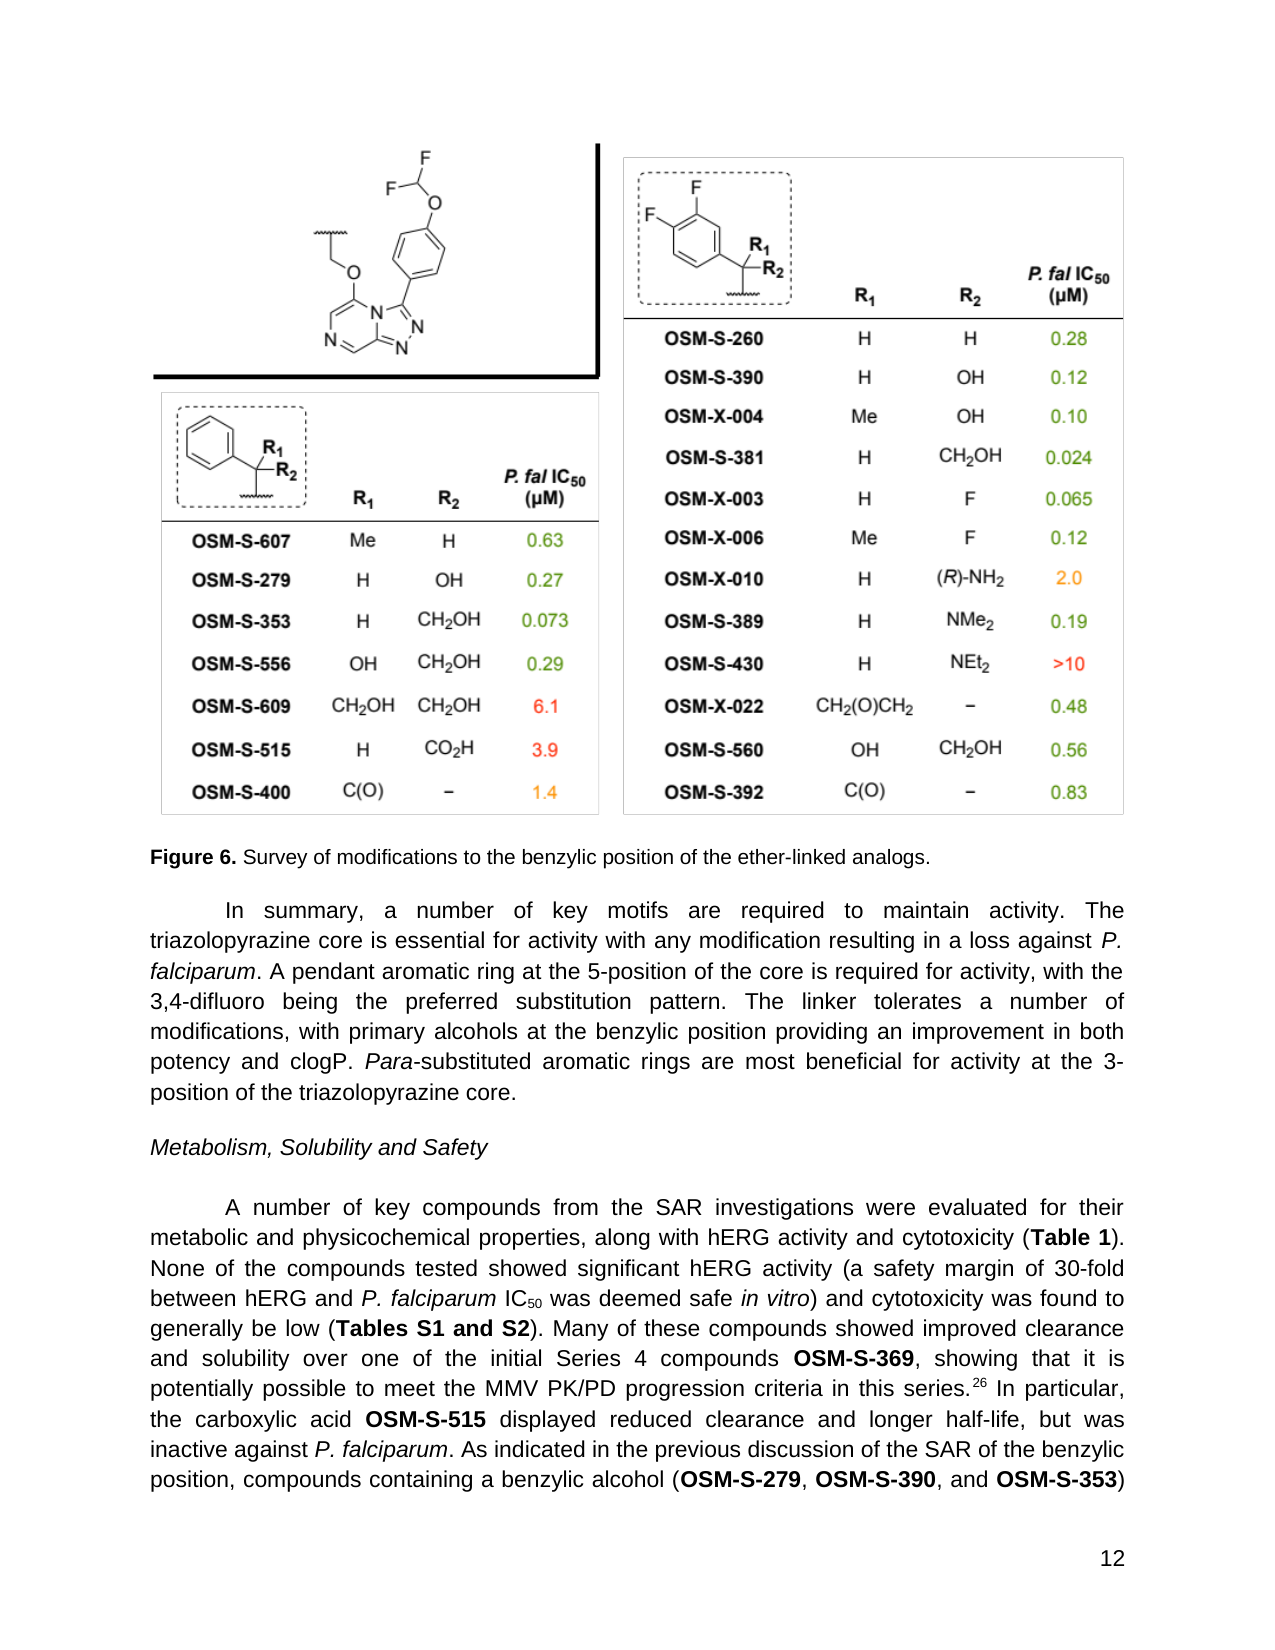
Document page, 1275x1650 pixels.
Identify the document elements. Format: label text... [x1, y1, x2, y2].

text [150, 1194, 1125, 1492]
text Figure 6. Survey of modifications to the benzylic position of the ether-linked analogs. [150, 845, 1125, 869]
text In summary, a number of key motifs are required to maintain activity. The triazolopyrazine core is essential for activity with any modification resulting in a loss against P. falciparum. A pendant aromatic ring at the 5-position of the core is required for activity, with the 3,4-difluoro being the preferred substitution pattern. The linker tolerates a number of modifications, with primary alcohols at the benzylic position providing an improvement in both potency and clogP. Para-substituted aromatic rings are most beneficial for activity at the 3-position of the triazolopyrazine core. [150, 897, 1125, 1105]
subtitle Metabolism, Solubility and Safety [150, 1134, 1125, 1160]
